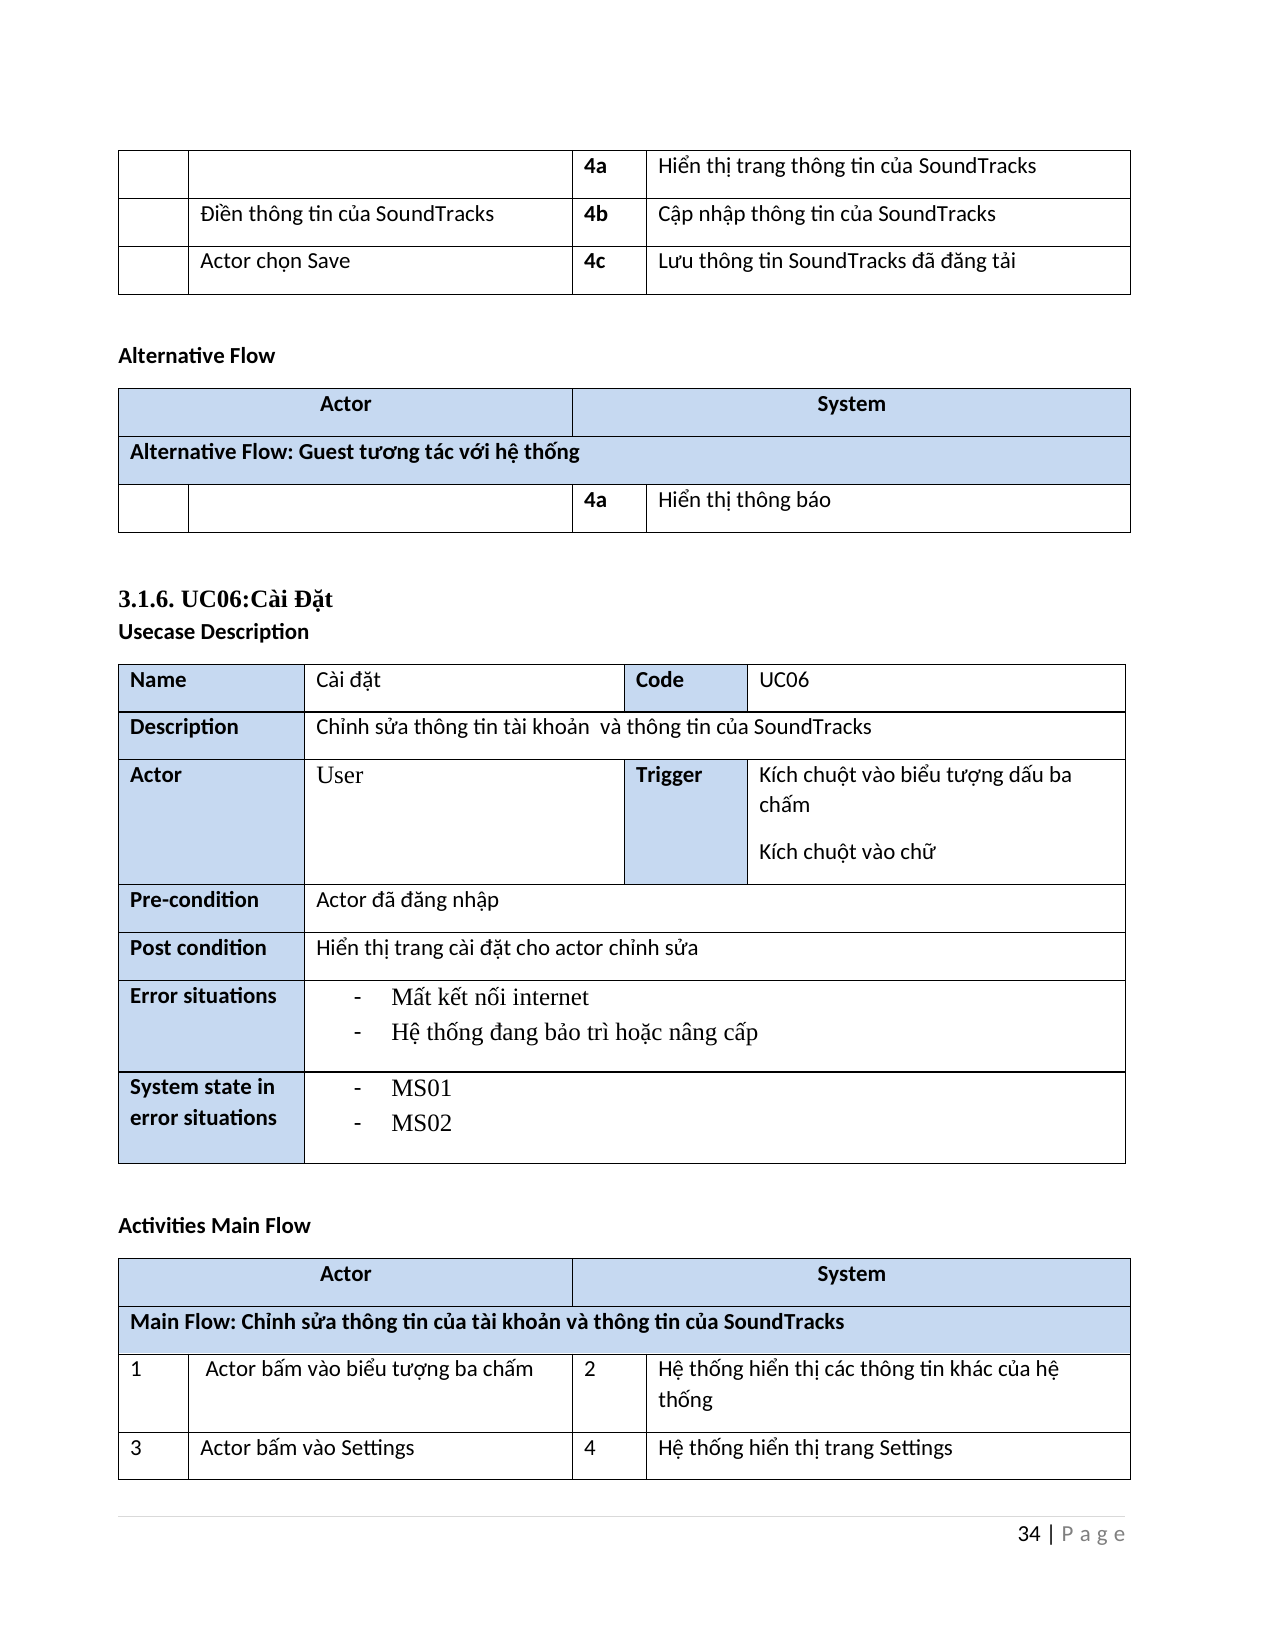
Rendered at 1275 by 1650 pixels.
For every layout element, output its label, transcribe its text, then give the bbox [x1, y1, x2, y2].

table_cell Hiển thị trang cài đặt cho actor chỉnh sửa [305, 933, 1125, 980]
table_cell System state in error situations [119, 1073, 304, 1163]
table_cell 3 [119, 1433, 188, 1479]
table_cell [189, 151, 572, 198]
table_header Name [119, 665, 304, 711]
table_header Actor [119, 1259, 572, 1306]
table_cell Trigger [625, 760, 747, 884]
table_cell 4a [573, 151, 646, 198]
table_cell [119, 151, 188, 198]
table_cell Hiển thị trang thông tin của SoundTracks [647, 151, 1130, 198]
table_cell [189, 485, 572, 532]
table_cell Hệ thống hiển thị các thông tin khác của hệ thống [647, 1355, 1130, 1432]
table_cell Kích chuột vào biểu tượng dấu ba chấm Kích chuột vào chữ [748, 760, 1125, 884]
table_header UC06 [748, 665, 1125, 711]
text Usecase Description [118, 617, 1125, 645]
table_cell Mất kết nối internet Hệ thống đang bảo trì hoặc nâng cấp [305, 981, 1125, 1071]
table_cell [119, 199, 188, 246]
table_cell Hiển thị thông báo [647, 485, 1130, 532]
table_cell [119, 247, 188, 293]
table_cell Error situations [119, 981, 304, 1071]
table_cell MS01 MS02 [305, 1073, 1125, 1163]
table_header Actor [119, 389, 572, 436]
table_header System [573, 389, 1130, 436]
table_cell Actor [119, 760, 304, 884]
table_cell Hệ thống hiển thị trang Settings [647, 1433, 1130, 1479]
table_cell Main Flow: Chỉnh sửa thông tin của tài khoản và thông tin của SoundTracks [119, 1307, 1130, 1353]
table_cell 1 [119, 1355, 188, 1432]
table_cell Alternative Flow: Guest tương tác với hệ thống [119, 437, 1130, 484]
table_header System [573, 1259, 1130, 1306]
table_cell Cập nhập thông tin của SoundTracks [647, 199, 1130, 246]
table_cell Chỉnh sửa thông tin tài khoản và thông tin của SoundTracks [305, 713, 1125, 759]
table_cell Actor bấm vào Settings [189, 1433, 572, 1479]
table_cell 4b [573, 199, 646, 246]
table_cell User [305, 760, 624, 884]
table_cell Post condition [119, 933, 304, 980]
table_cell 4a [573, 485, 646, 532]
table_cell Pre-condition [119, 885, 304, 932]
table_header Code [625, 665, 747, 711]
table_cell 4c [573, 247, 646, 293]
table_header Cài đặt [305, 665, 624, 711]
table_cell [119, 485, 188, 532]
table_cell Lưu thông tin SoundTracks đã đăng tải [647, 247, 1130, 293]
table_cell Điền thông tin của SoundTracks [189, 199, 572, 246]
table_cell Description [119, 713, 304, 759]
table_cell 4 [573, 1433, 646, 1479]
table_cell 2 [573, 1355, 646, 1432]
table_cell Actor bấm vào biểu tượng ba chấm [189, 1355, 572, 1432]
table_cell Actor đã đăng nhập [305, 885, 1125, 932]
table_cell Actor chọn Save [189, 247, 572, 293]
subtitle UC06:Cài Đặt [118, 584, 1125, 612]
text Alternative Flow [118, 341, 1125, 369]
text Activities Main Flow [118, 1211, 1125, 1239]
